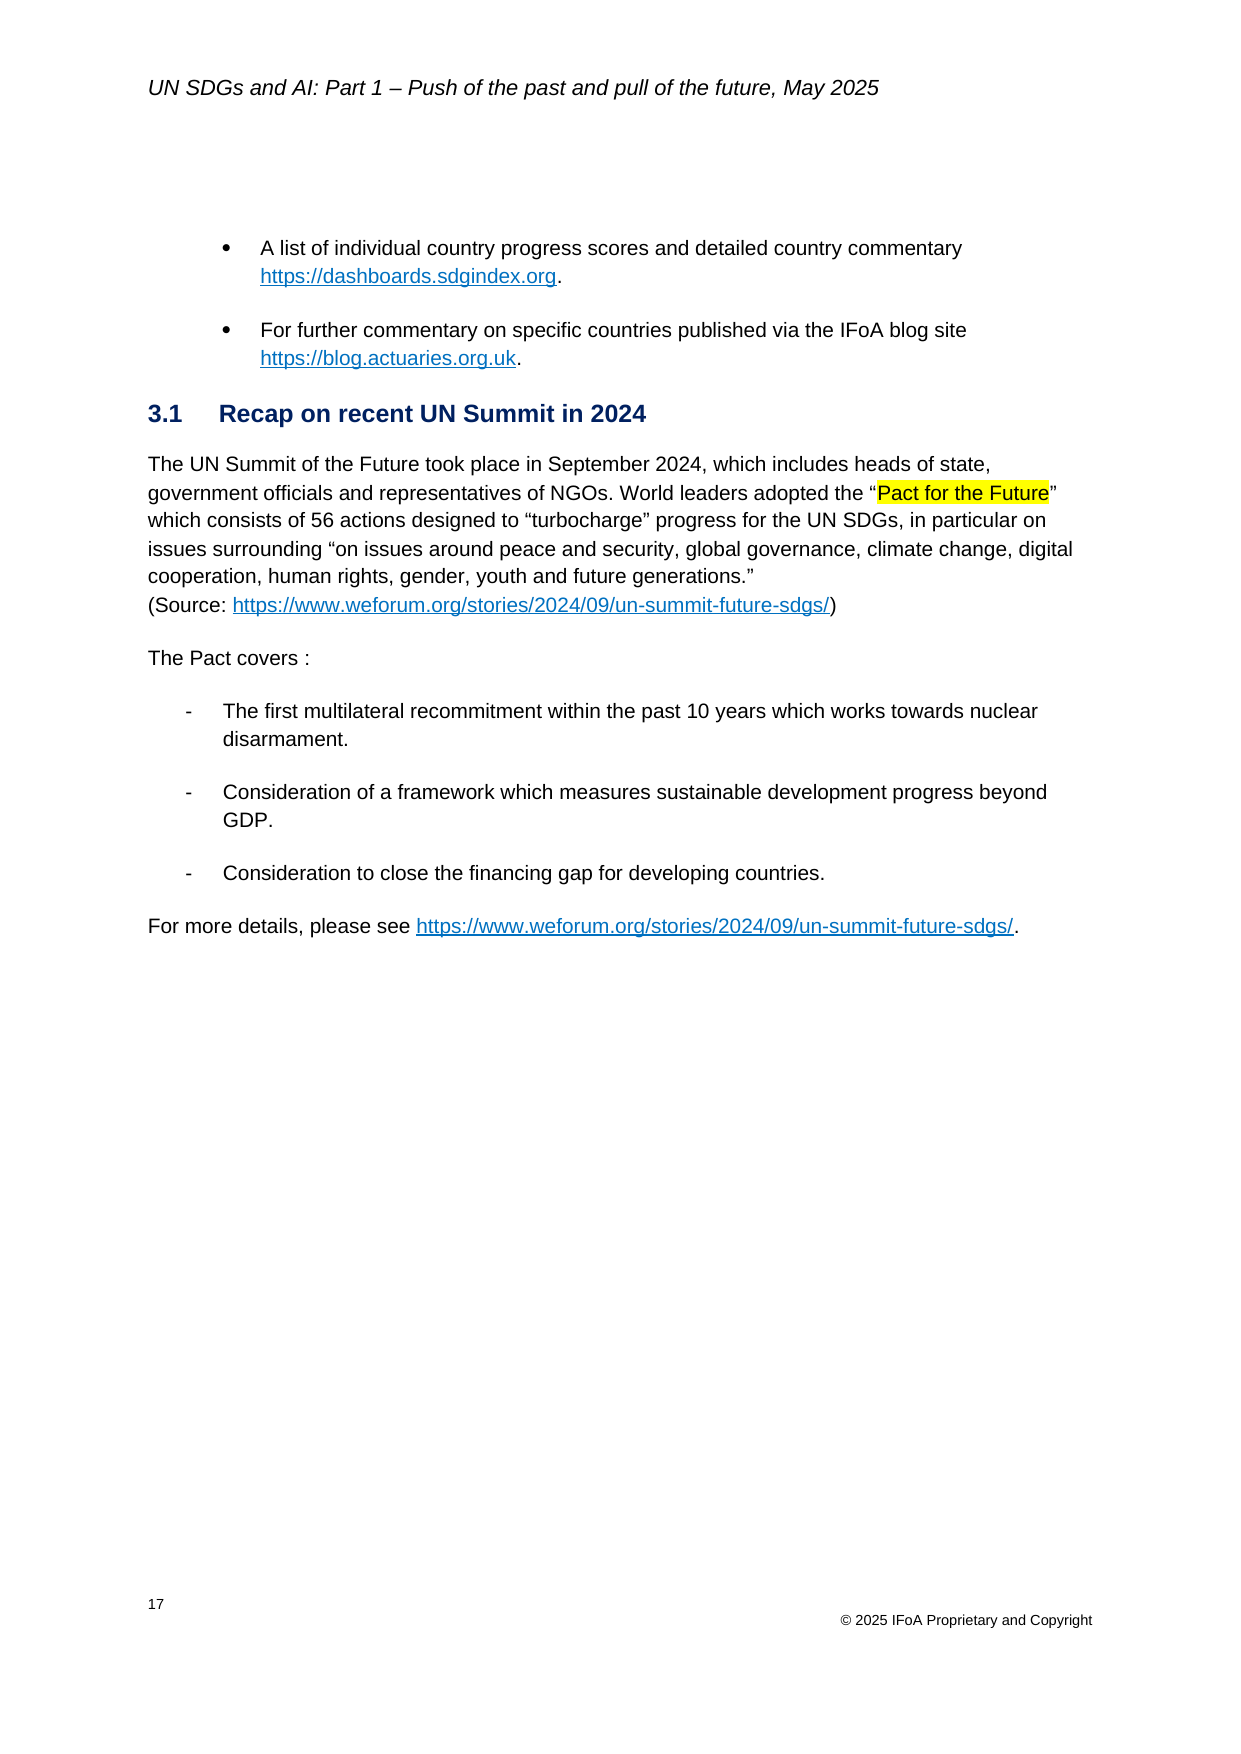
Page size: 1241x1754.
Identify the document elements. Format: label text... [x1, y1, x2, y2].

list Consideration of a framework which measures sustainable development progress beyond GDP. [185, 779, 1092, 831]
list Consideration to close the financing gap for developing countries. [185, 861, 1092, 884]
list A list of individual country progress scores and detailed country commentary https://dashboards.sdgindex.org. [223, 236, 1092, 288]
subtitle Recap on recent UN Summit in 2024 [148, 398, 1092, 427]
text The UN Summit of the Future took place in September 2024, which includes heads of state, government officials and representatives of NGOs. World leaders adopted the “Pact for the Future” which consists of 56 actions designed to “turbocharge” progress for the UN SDGs, in particular on issues surrounding “on issues around peace and security, global governance, climate change, digital cooperation, human rights, gender, youth and future generations.” (Source: https://www.weforum.org/stories/2024/09/un-summit-future-sdgs/) [148, 452, 1092, 616]
list For further commentary on specific countries published via the IFoA blog site https://blog.actuaries.org.uk. [223, 317, 1092, 369]
list The first multilateral recommitment within the past 10 years which works towards nuclear disarmament. [185, 698, 1092, 750]
text The Pact covers : [148, 645, 1092, 669]
text For more details, please see https://www.weforum.org/stories/2024/09/un-summit-future-sdgs/. [148, 913, 1092, 937]
